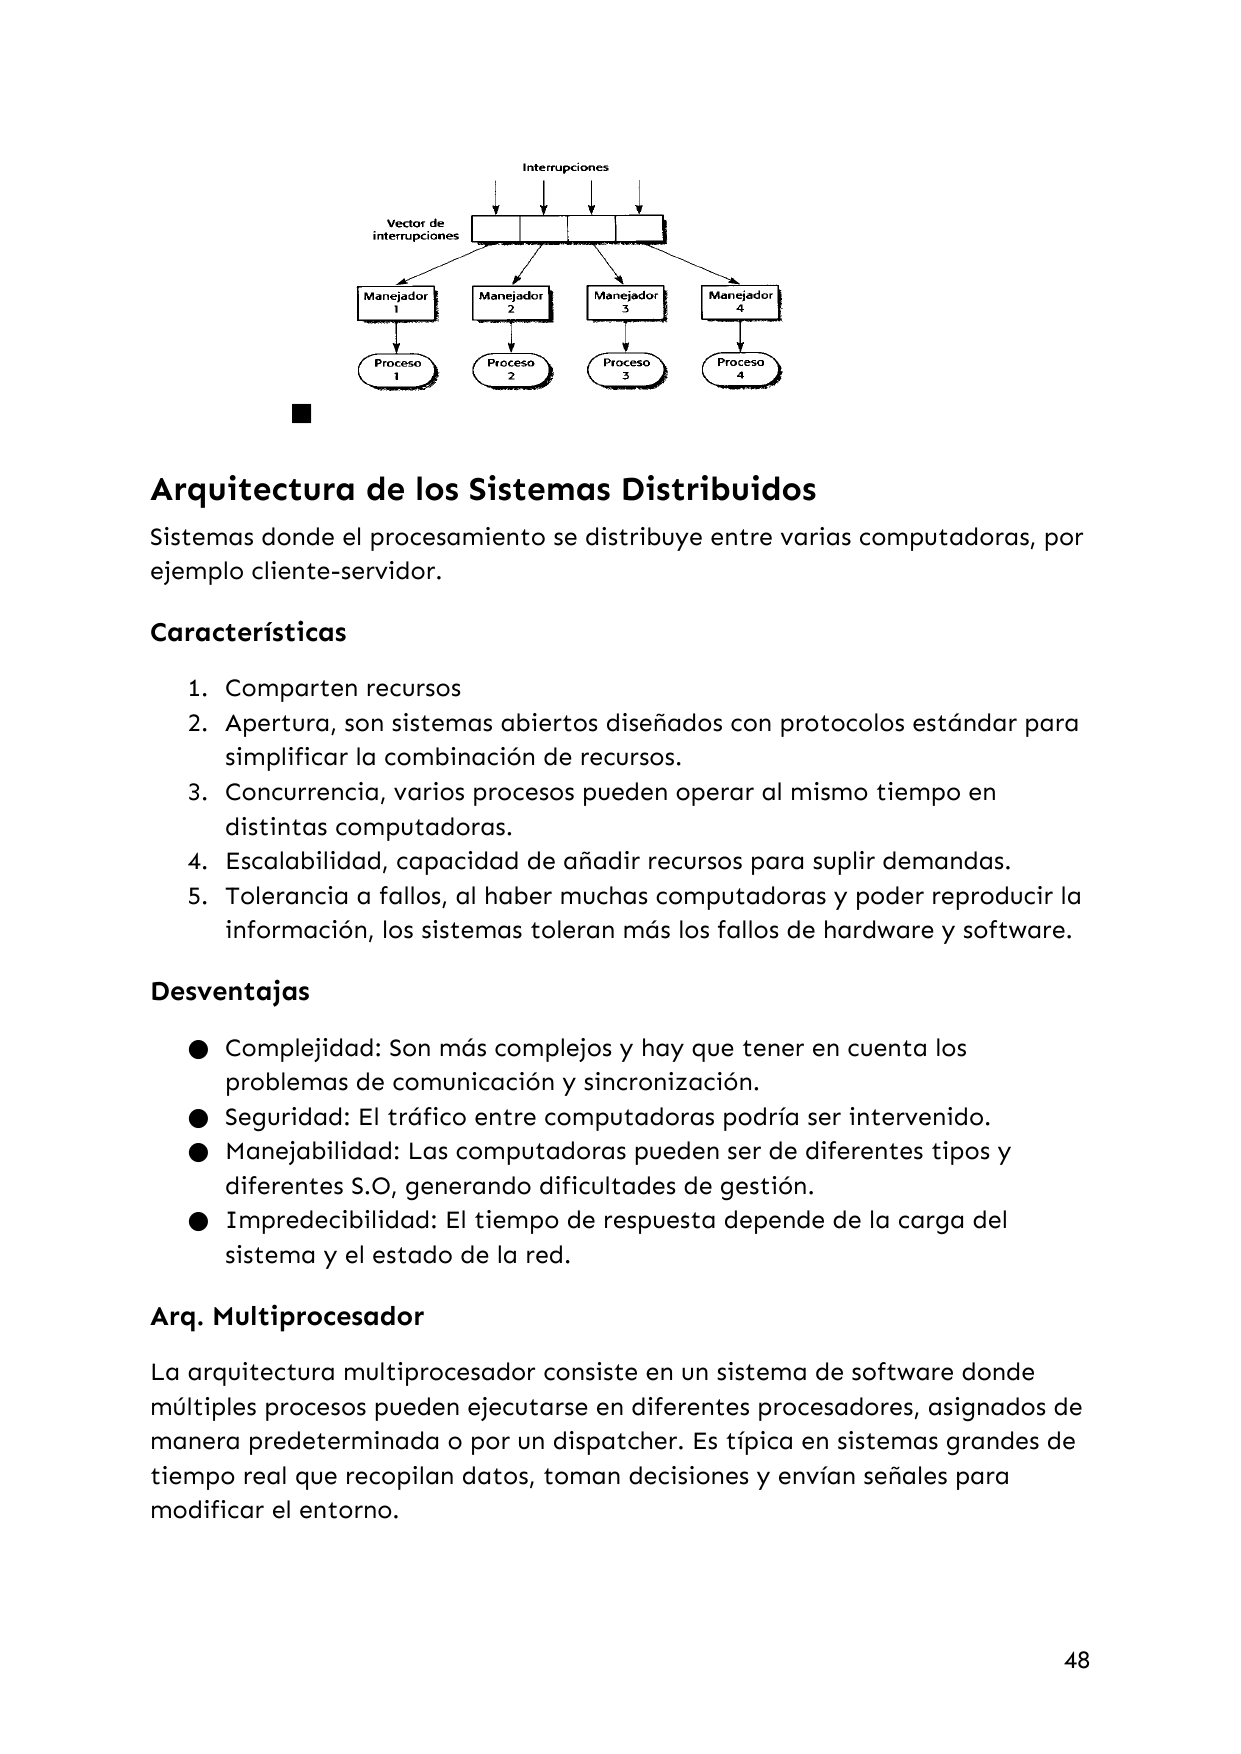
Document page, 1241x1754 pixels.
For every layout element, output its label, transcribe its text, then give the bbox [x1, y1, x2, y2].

list Concurrencia, varios procesos pueden operar al mismo tiempo en distintas computadoras. [187, 777, 1090, 842]
list Escalabilidad, capacidad de añadir recursos para suplir demandas. [187, 846, 1090, 876]
list Comparten recursos [187, 673, 1090, 703]
list Impredecibilidad: El tiempo de respuesta depende de la carga del sistema y el estado de la red. [187, 1205, 1090, 1270]
text La arquitectura multiprocesador consiste en un sistema de software donde múltiples procesos pueden ejecutarse en diferentes procesadores, asignados de manera predeterminada o por un dispatcher. Es típica en sistemas grandes de tiempo real que recopilan datos, toman decisiones y envían señales para modificar el entorno. [150, 1357, 1090, 1526]
subtitle Desventajas [150, 975, 1090, 1007]
list Complejidad: Son más complejos y hay que tener en cuenta los problemas de comunicación y sincronización. [187, 1032, 1090, 1097]
picture [327, 150, 824, 421]
text Sistemas donde el procesamiento se distribuye entre varias computadoras, por ejemplo cliente-servidor. [150, 521, 1090, 586]
list Apertura, son sistemas abiertos diseñados con protocolos estándar para simplificar la combinación de recursos. [187, 708, 1090, 772]
subtitle Características [150, 616, 1090, 648]
list Tolerancia a fallos, al haber muchas computadoras y poder reproducir la información, los sistemas toleran más los fallos de hardware y software. [187, 881, 1090, 945]
subtitle Arq. Multiprocesador [150, 1299, 1090, 1332]
list Seguridad: El tráfico entre computadoras podría ser intervenido. [187, 1102, 1090, 1132]
subtitle Arquitectura de los Sistemas Distribuidos [150, 469, 1090, 509]
list Manejabilidad: Las computadoras pueden ser de diferentes tipos y diferentes S.O, generando dificultades de gestión. [187, 1136, 1090, 1201]
